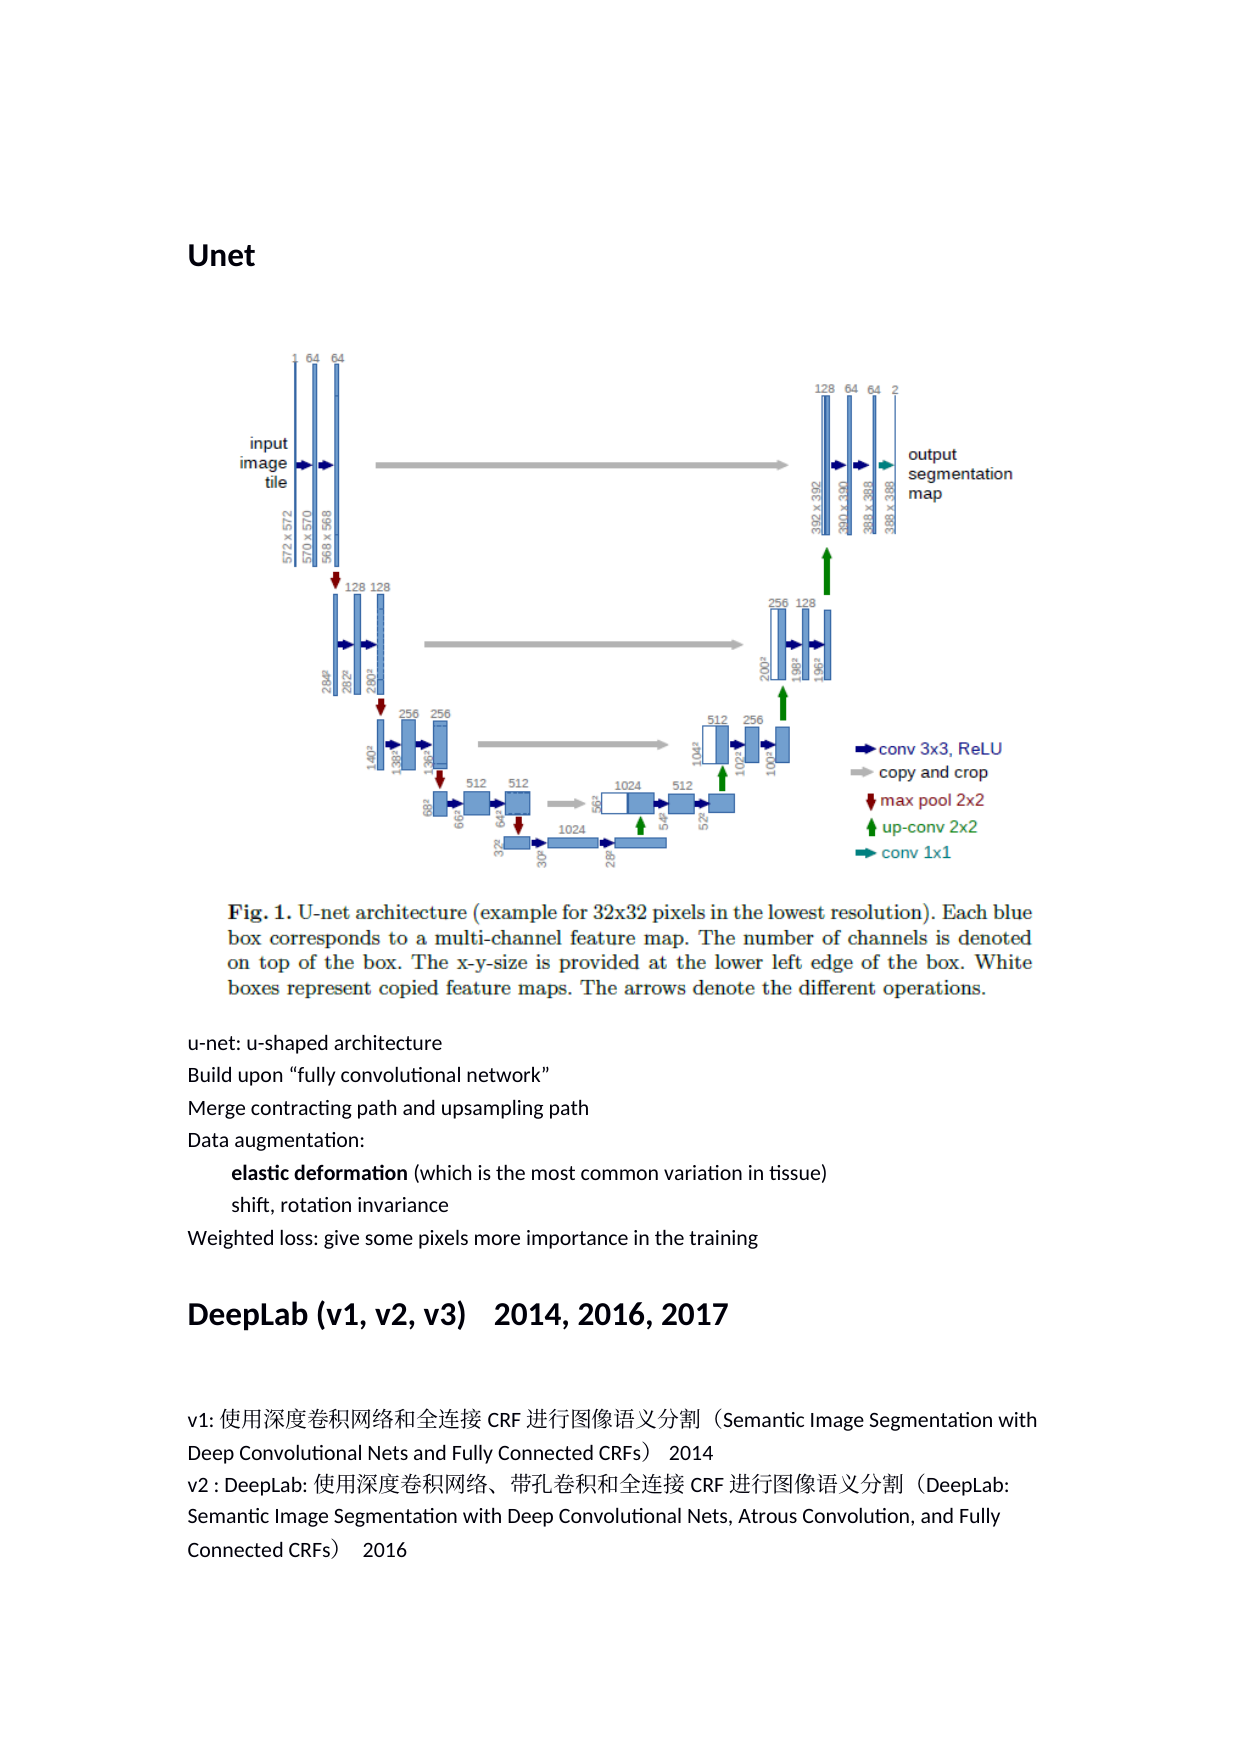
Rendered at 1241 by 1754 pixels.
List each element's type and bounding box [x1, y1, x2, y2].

picture [187, 343, 1053, 1019]
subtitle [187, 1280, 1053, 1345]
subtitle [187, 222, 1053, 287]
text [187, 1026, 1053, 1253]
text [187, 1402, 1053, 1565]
